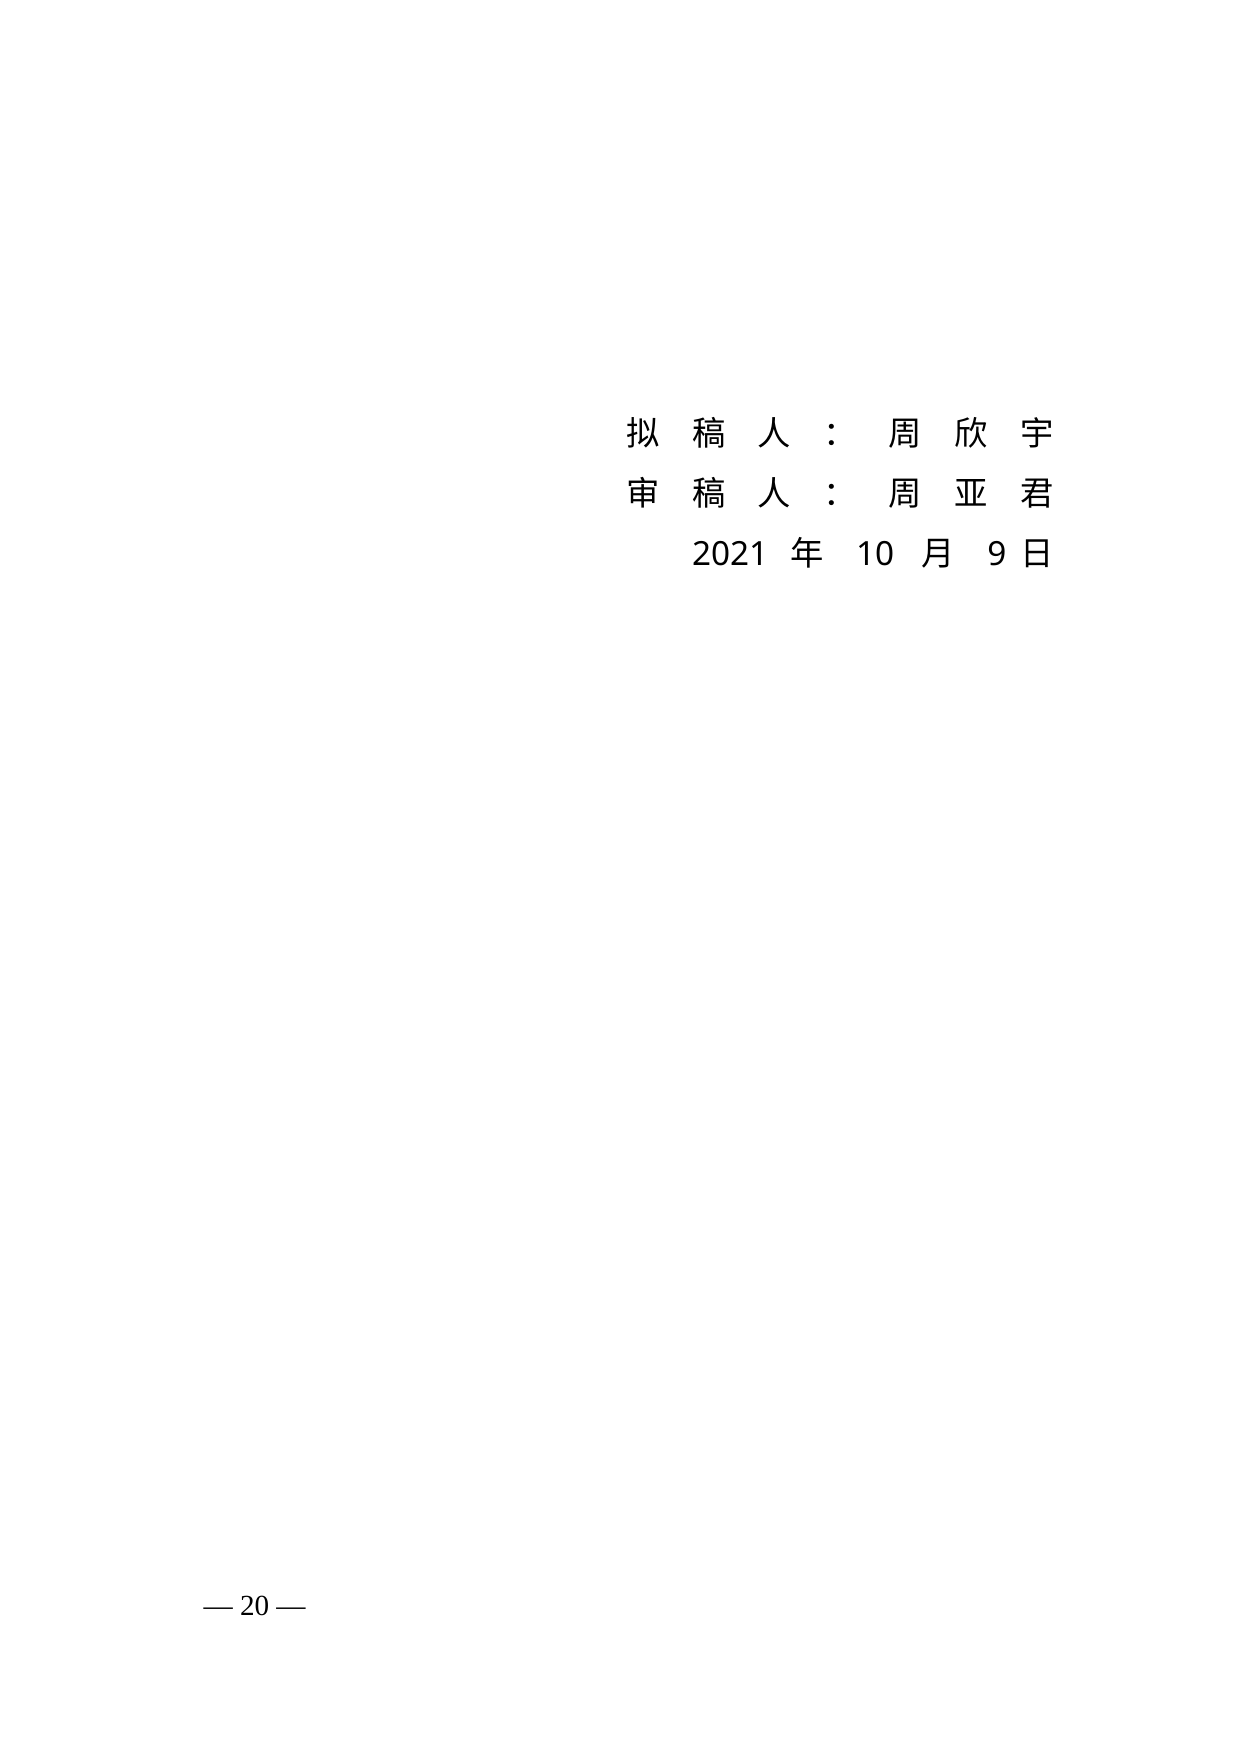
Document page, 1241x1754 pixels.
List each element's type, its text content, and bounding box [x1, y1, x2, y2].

text 拟稿人：周欣宇 [167, 400, 1085, 461]
text 审稿人：周亚君 [167, 461, 1085, 521]
text 2021年10月9日 [167, 521, 1085, 581]
